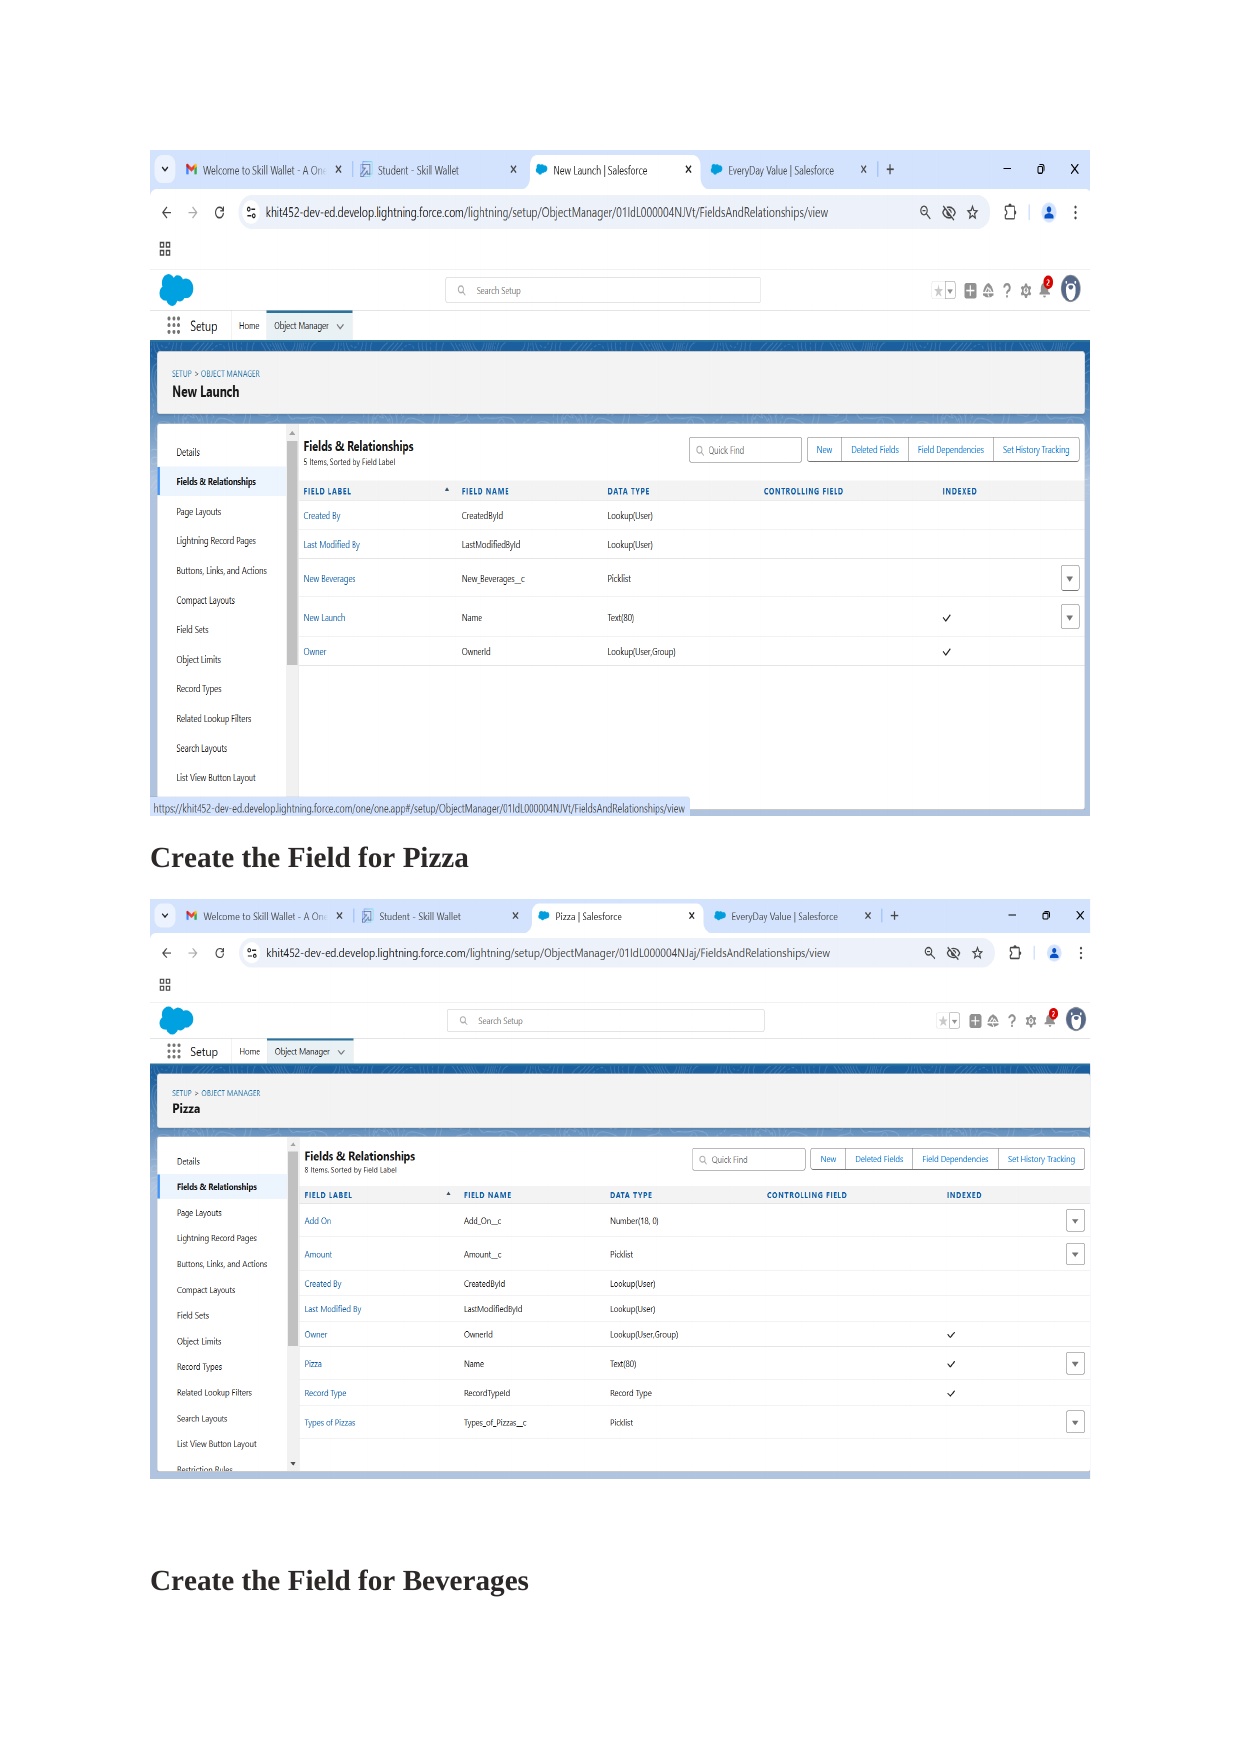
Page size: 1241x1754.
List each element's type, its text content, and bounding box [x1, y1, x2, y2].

picture [150, 899, 1091, 1479]
picture [150, 150, 1090, 816]
subtitle Create the Field for Beverages [150, 1563, 1090, 1596]
subtitle Create the Field for Pizza [150, 841, 1090, 874]
